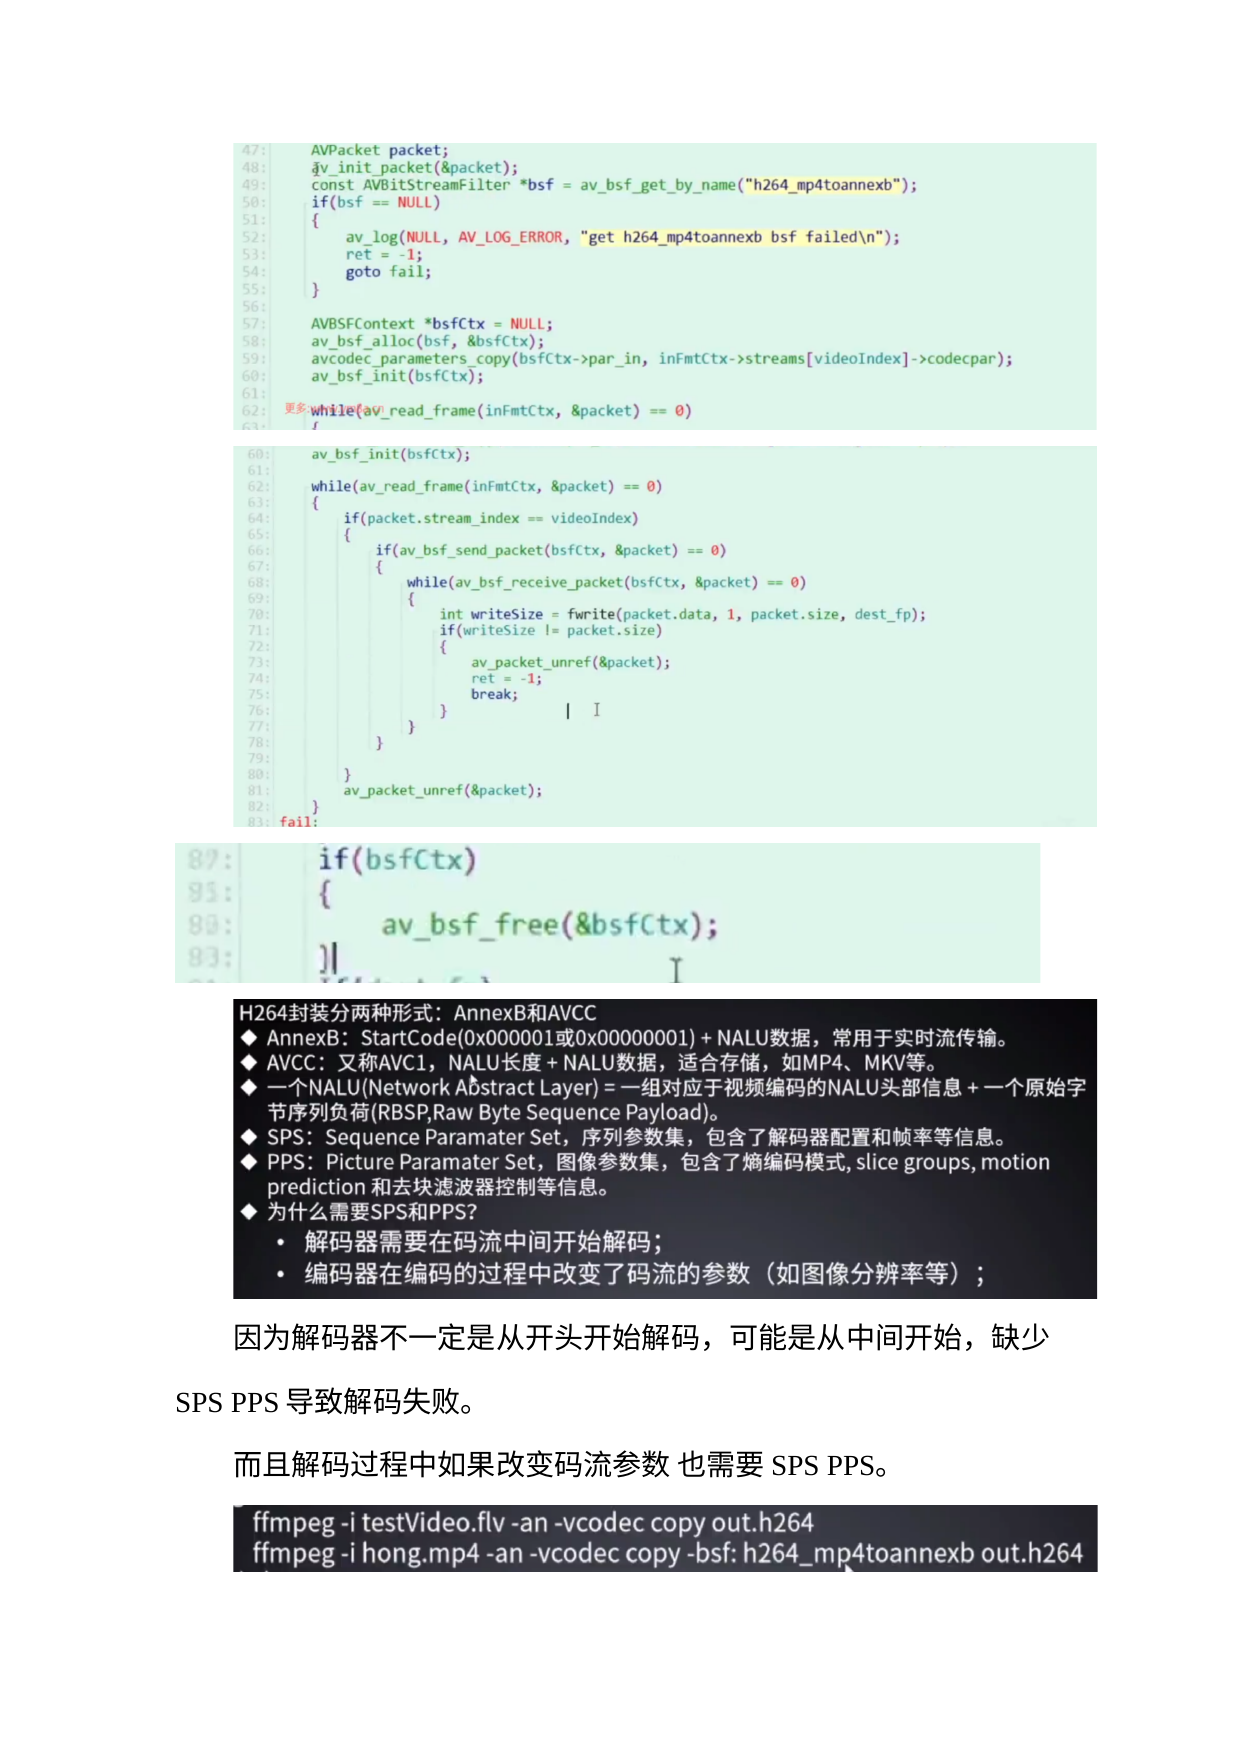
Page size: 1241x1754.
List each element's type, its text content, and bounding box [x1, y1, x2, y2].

text 而且解码过程中如果改变码流参数 也需要SPS PPS。 [175, 1442, 1076, 1484]
picture [233, 143, 1097, 430]
picture [233, 999, 1098, 1299]
picture [233, 1505, 1098, 1572]
picture [233, 446, 1097, 827]
picture [175, 843, 1041, 983]
text 因为解码器不一定是从开头开始解码，可能是从中间开始，缺少SPS PPS导致解码失败。 [175, 1315, 1076, 1421]
